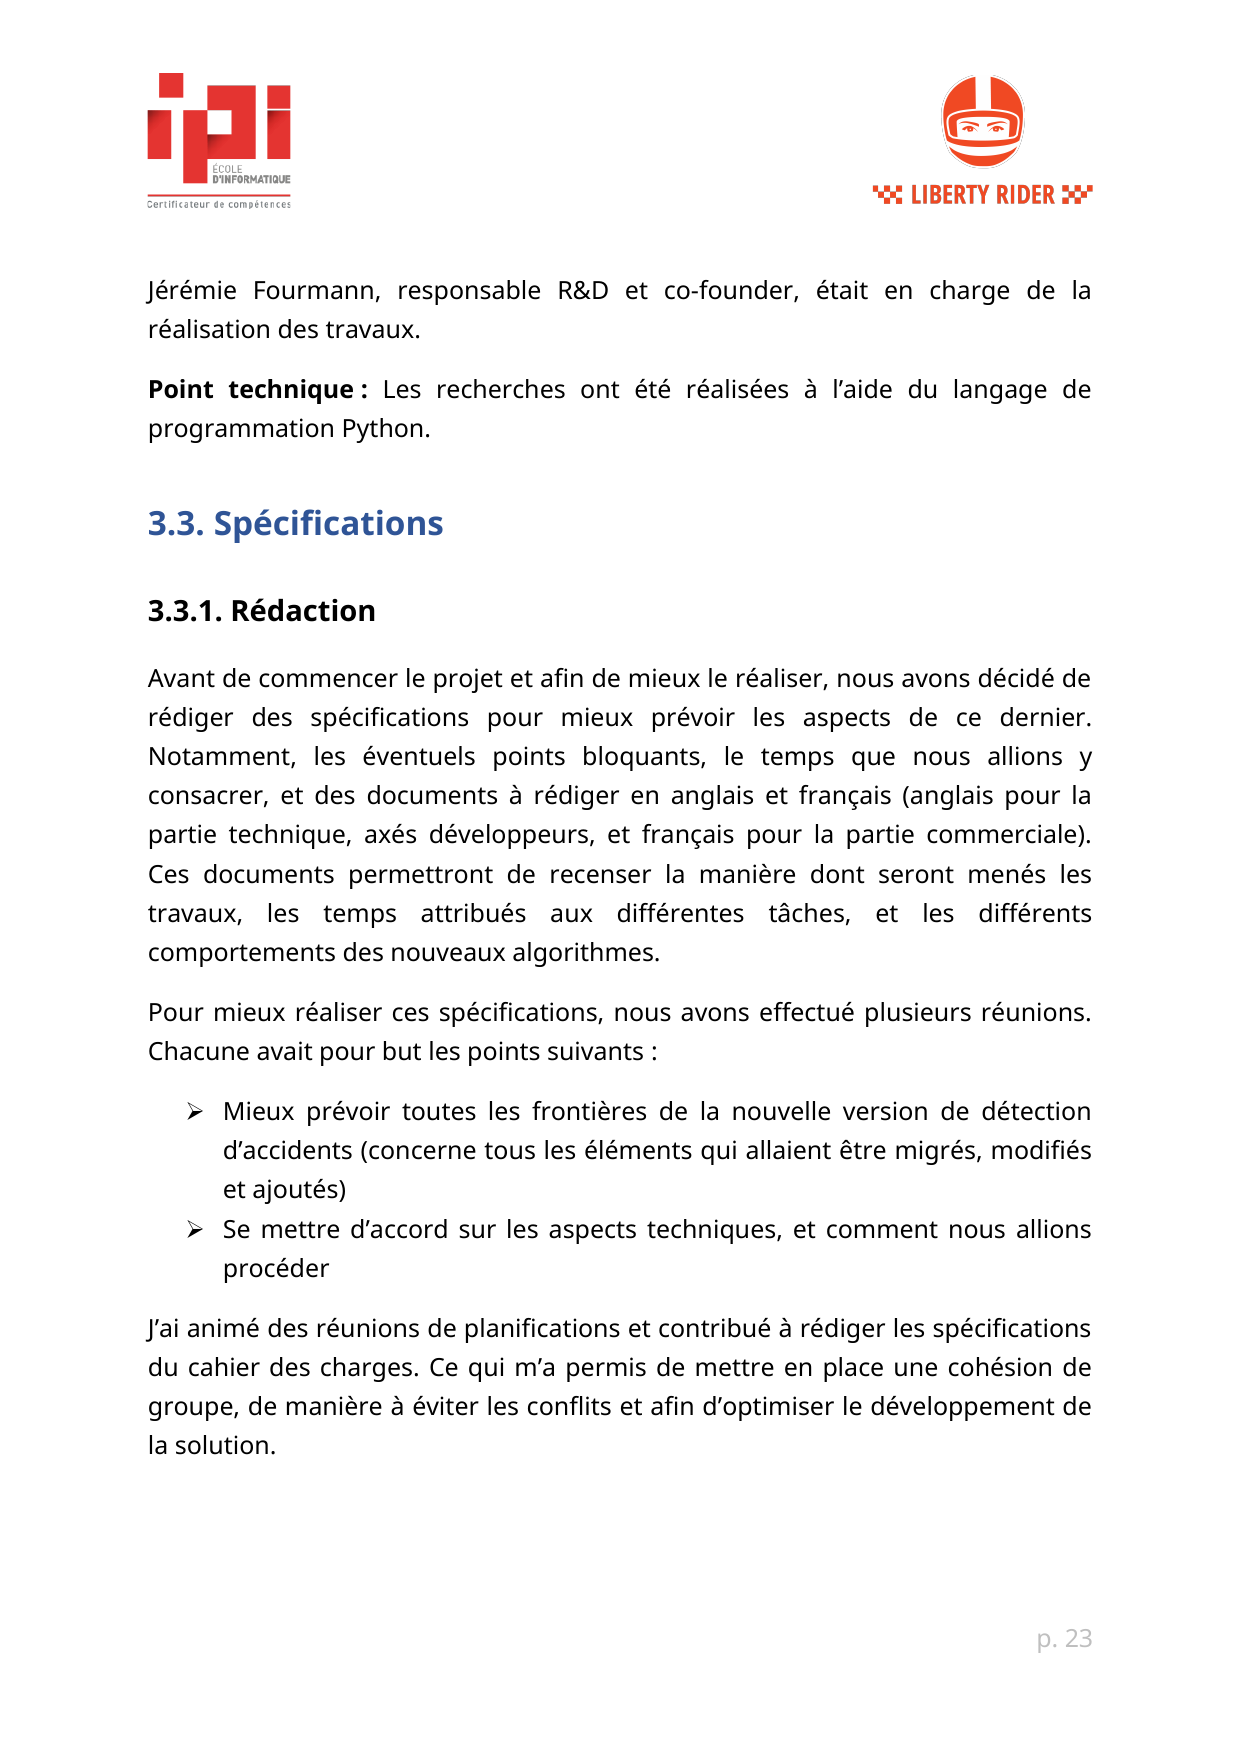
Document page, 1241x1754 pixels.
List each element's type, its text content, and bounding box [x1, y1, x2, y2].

picture [872, 75, 1093, 209]
text J’ai animé des réunions de planifications et contribué à rédiger les spécifications du cahier des charges. Ce qui m’a permis de mettre en place une cohésion de groupe, de manière à éviter les conflits et afin d’optimiser le développement de la solution. [148, 1311, 1093, 1462]
list Mieux prévoir toutes les frontières de la nouvelle version de détection d’accidents (concerne tous les éléments qui allaient être migrés, modifiés et ajoutés) [185, 1094, 1093, 1206]
text Point technique : Les recherches ont été réalisées à l’aide du langage de programmation Python. [148, 372, 1093, 445]
text Jérémie Fourmann, responsable R&D et co-founder, était en charge de la réalisation des travaux. [148, 273, 1093, 346]
text Avant de commencer le projet et afin de mieux le réaliser, nous avons décidé de rédiger des spécifications pour mieux prévoir les aspects de ce dernier. Notamment, les éventuels points bloquants, le temps que nous allions y consacrer, et des documents à rédiger en anglais et français (anglais pour la partie technique, axés développeurs, et français pour la partie commerciale). Ces documents permettront de recenser la manière dont seront menés les travaux, les temps attribués aux différentes tâches, et les différents comportements des nouveaux algorithmes. [148, 661, 1093, 969]
text Pour mieux réaliser ces spécifications, nous avons effectué plusieurs réunions. Chacune avait pour but les points suivants : [148, 995, 1093, 1068]
list Se mettre d’accord sur les aspects techniques, et comment nous allions procéder [185, 1211, 1093, 1284]
subtitle Spécifications [148, 500, 1093, 546]
subtitle Rédaction [148, 590, 1093, 629]
picture [147, 73, 291, 209]
